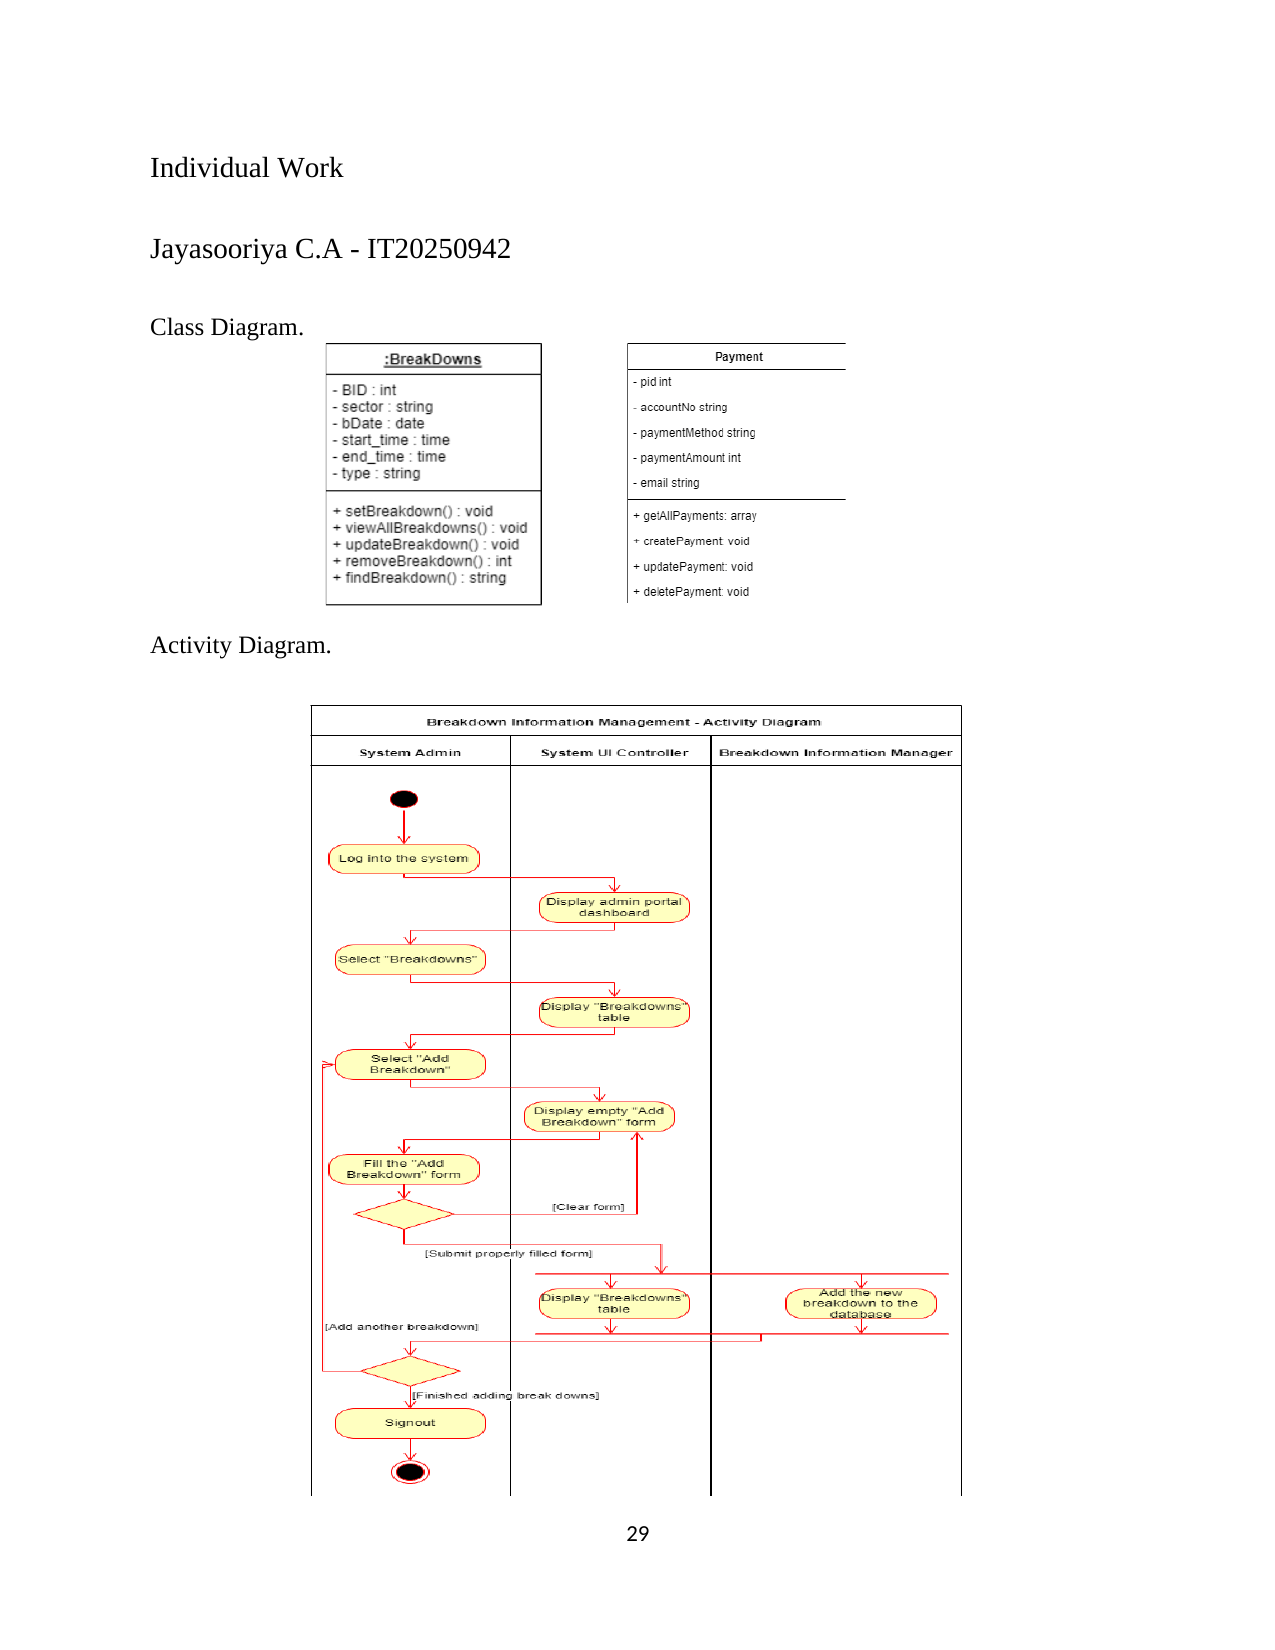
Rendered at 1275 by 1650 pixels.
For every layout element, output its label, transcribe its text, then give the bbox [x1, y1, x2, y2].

subtitle Jayasooriya C.A - IT20250942 [150, 231, 1125, 265]
subtitle Activity Diagram. [150, 630, 1125, 658]
picture [310, 705, 963, 1495]
picture [325, 343, 542, 609]
subtitle Class Diagram. [150, 312, 1125, 341]
picture [627, 343, 846, 603]
subtitle Individual Work [150, 150, 1125, 183]
